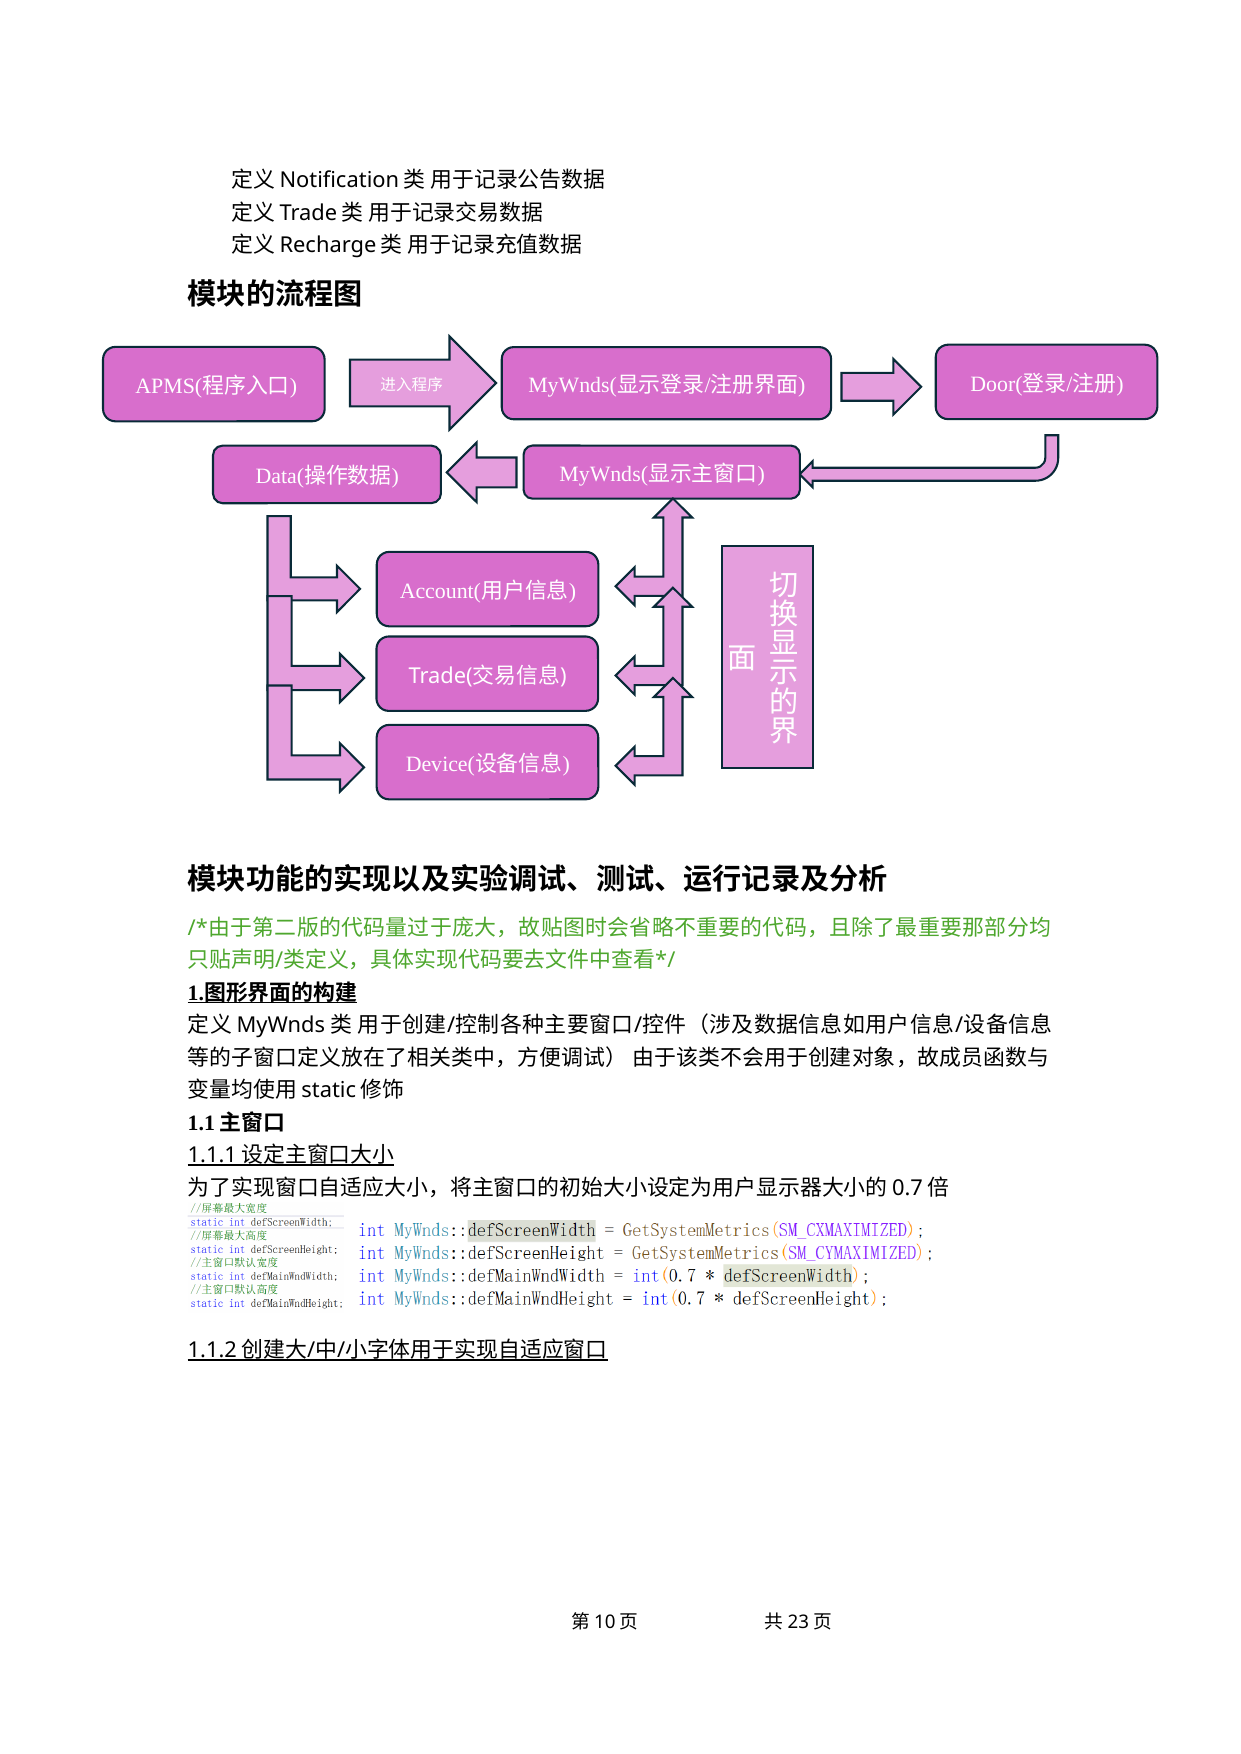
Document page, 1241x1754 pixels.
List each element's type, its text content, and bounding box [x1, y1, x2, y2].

text 1.图形界面的构建 [187, 974, 1053, 1007]
text /*由于第二版的代码量过于庞大，故贴图时会省略不重要的代码，且除了最重要那部分均只贴声明/类定义，具体实现代码要去文件中查看*/ [187, 909, 1053, 974]
text 定义MyWnds类 用于创建/控制各种主要窗口/控件（涉及数据信息如用户信息/设备信息等的子窗口定义放在了相关类中，方便调试） 由于该类不会用于创建对象，故成员函数与变量均使用static修饰 [187, 1007, 1053, 1104]
text 1.1主窗口 [187, 1104, 1053, 1137]
text 定义Notification类 用于记录公告数据 [187, 162, 1053, 194]
text 模块功能的实现以及实验调试、测试、运行记录及分析 [187, 844, 1053, 909]
text 1.1.2创建大/中/小字体用于实现自适应窗口 [187, 1332, 1053, 1364]
text 定义Recharge类 用于记录充值数据 [187, 227, 1053, 259]
text 定义Trade类 用于记录交易数据 [187, 194, 1053, 227]
picture [187, 1202, 344, 1313]
text 1.1.1设定主窗口大小 [187, 1137, 1053, 1169]
text 为了实现窗口自适应大小，将主窗口的初始大小设定为用户显示器大小的0.7倍 [187, 1169, 1053, 1202]
text 模块的流程图 [187, 259, 1053, 324]
picture [349, 1220, 940, 1313]
